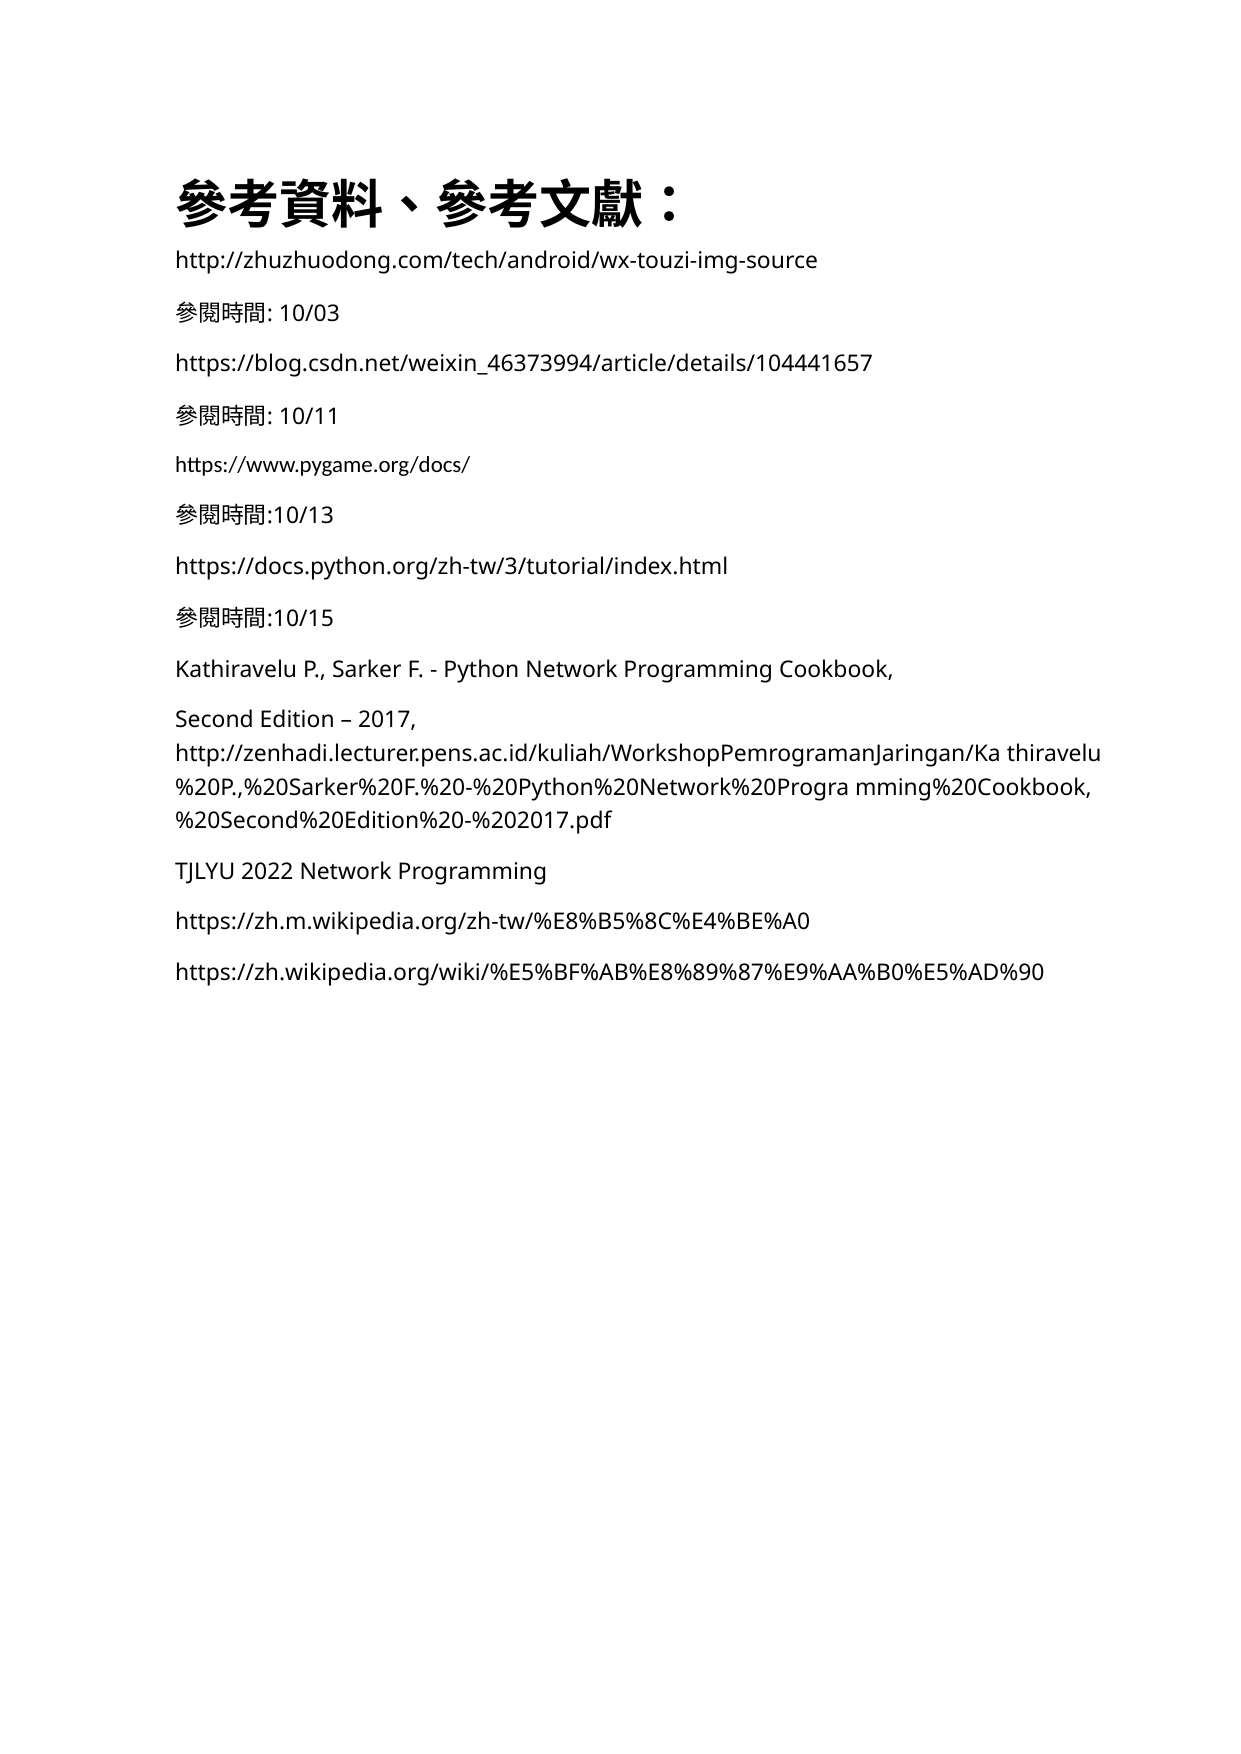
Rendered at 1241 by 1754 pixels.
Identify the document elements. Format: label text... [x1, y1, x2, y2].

text http://zhuzhuodong.com/tech/android/wx-touzi-img-source [175, 244, 1115, 275]
text https://docs.python.org/zh-tw/3/tutorial/index.html [175, 550, 1115, 581]
text https://www.pygame.org/docs/ [175, 450, 1115, 478]
text https://zh.m.wikipedia.org/zh-tw/%E8%B5%8C%E4%BE%A0 [175, 905, 1115, 936]
text TJLYU 2022 Network Programming [175, 855, 1115, 886]
text Second Edition – 2017, http://zenhadi.lecturer.pens.ac.id/kuliah/WorkshopPemrogramanJaringan/Ka thiravelu%20P.,%20Sarker%20F.%20-%20Python%20Network%20Progra mming%20Cookbook,%20Second%20Edition%20-%202017.pdf [175, 703, 1115, 836]
text https://blog.csdn.net/weixin_46373994/article/details/104441657 [175, 347, 1115, 378]
text Kathiravelu P., Sarker F. - Python Network Programming Cookbook, [175, 653, 1115, 684]
text 參閱時間:10/15 [175, 600, 1115, 633]
subtitle 參考資料、參考文獻： [175, 163, 1115, 238]
text 參閱時間: 10/03 [175, 294, 1115, 328]
text 參閱時間: 10/11 [175, 398, 1115, 431]
text 參閱時間:10/13 [175, 497, 1115, 530]
text https://zh.wikipedia.org/wiki/%E5%BF%AB%E8%89%87%E9%AA%B0%E5%AD%90 [175, 956, 1115, 987]
